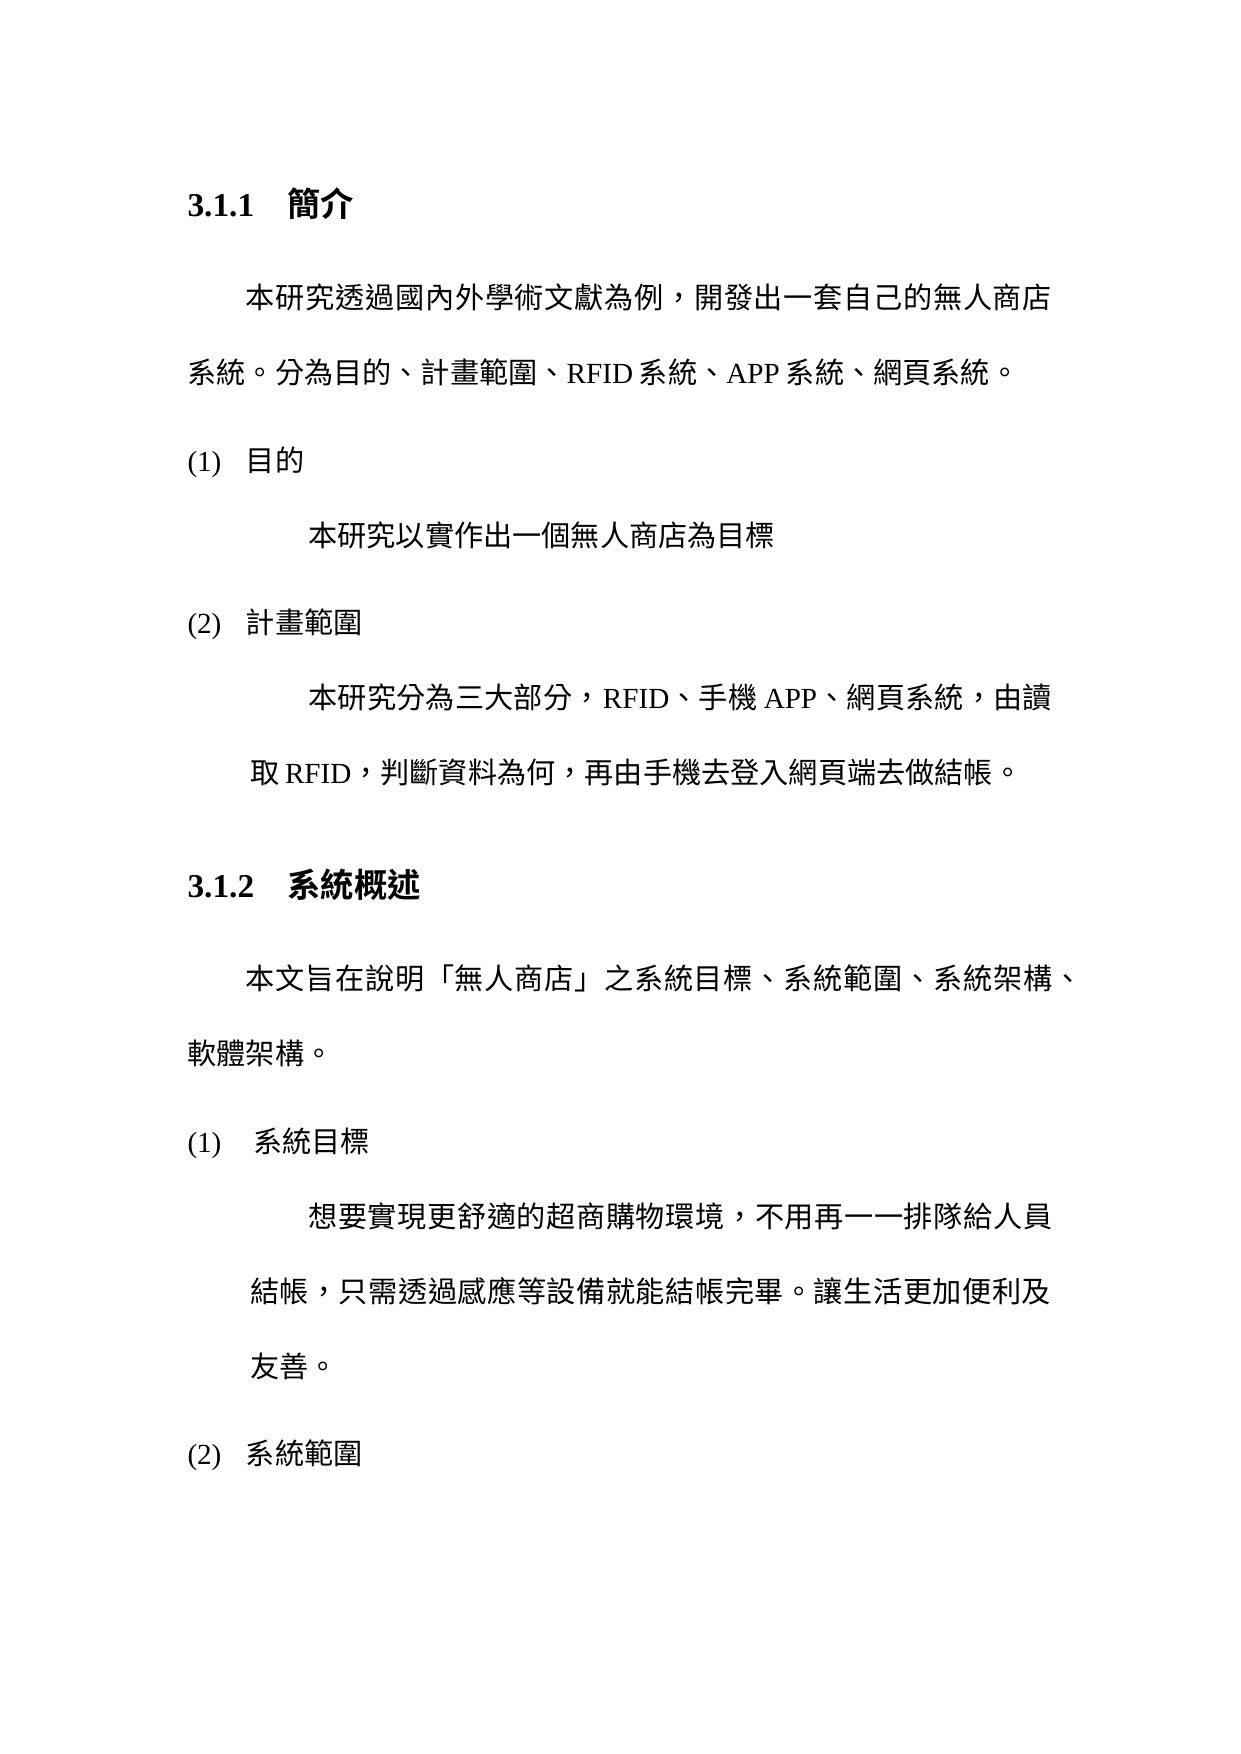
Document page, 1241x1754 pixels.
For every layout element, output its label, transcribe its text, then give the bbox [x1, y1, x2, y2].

text 本研究透過國內外學術文獻為例，開發出一套自己的無人商店系統。分為目的、計畫範圍、RFID系統、APP系統、網頁系統。 [187, 258, 1053, 408]
list 本研究分為三大部分，RFID、手機APP、網頁系統，由讀取RFID，判斷資料為何，再由手機去登入網頁端去做結帳。 [250, 658, 1053, 808]
list 系統範圍 [187, 1414, 1053, 1489]
list 計畫範圍 [187, 583, 1053, 658]
list 目的 [187, 421, 1053, 496]
subtitle 簡介 [187, 164, 1053, 239]
text 本文旨在說明「無人商店」之系統目標、系統範圍、系統架構、軟體架構。 [187, 939, 1053, 1089]
list 系統目標 [187, 1102, 1053, 1177]
list 想要實現更舒適的超商購物環境，不用再一一排隊給人員結帳，只需透過感應等設備就能結帳完畢。讓生活更加便利及友善。 [250, 1177, 1053, 1402]
list 本研究以實作出一個無人商店為目標 [250, 496, 1053, 571]
subtitle 系統概述 [187, 846, 1053, 921]
